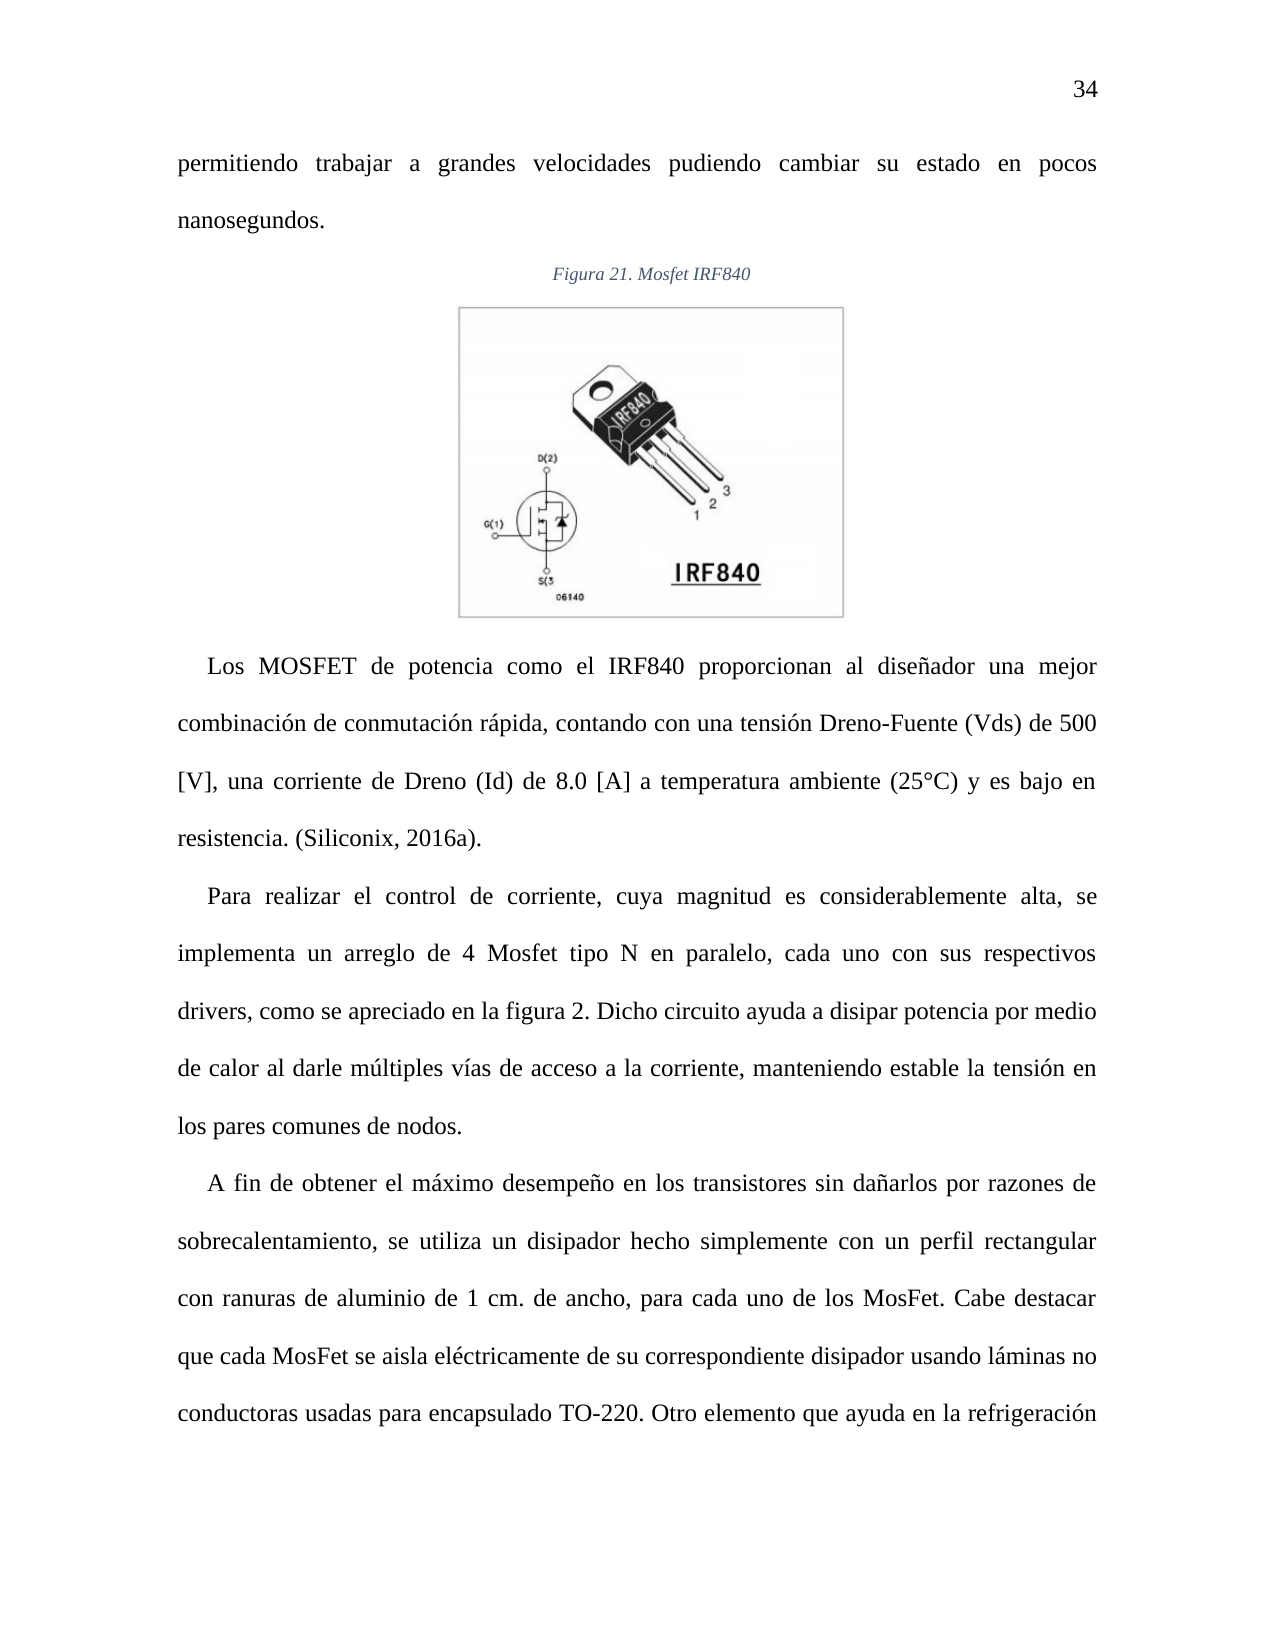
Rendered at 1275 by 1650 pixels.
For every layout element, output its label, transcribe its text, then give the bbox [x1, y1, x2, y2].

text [177, 1168, 1098, 1427]
text Los MOSFET de potencia como el IRF840 proporcionan al diseñador una mejor combinación de conmutación rápida, contando con una tensión Dreno-Fuente (Vds) de 500 [V], una corriente de Dreno (Id) de 8.0 [A] a temperatura ambiente (25°C) y es bajo en resistencia. (Siliconix, 2016a). [177, 651, 1098, 852]
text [177, 148, 1098, 234]
text Para realizar el control de corriente, cuya magnitud es considerablemente alta, se implementa un arreglo de 4 Mosfet tipo N en paralelo, cada uno con sus respectivos drivers, como se apreciado en la figura 2. Dicho circuito ayuda a disipar potencia por medio de calor al darle múltiples vías de acceso a la corriente, manteniendo estable la tensión en los pares comunes de nodos. [177, 881, 1098, 1140]
text Figura 21. Mosfet IRF840 [177, 263, 1098, 284]
picture [455, 305, 849, 623]
